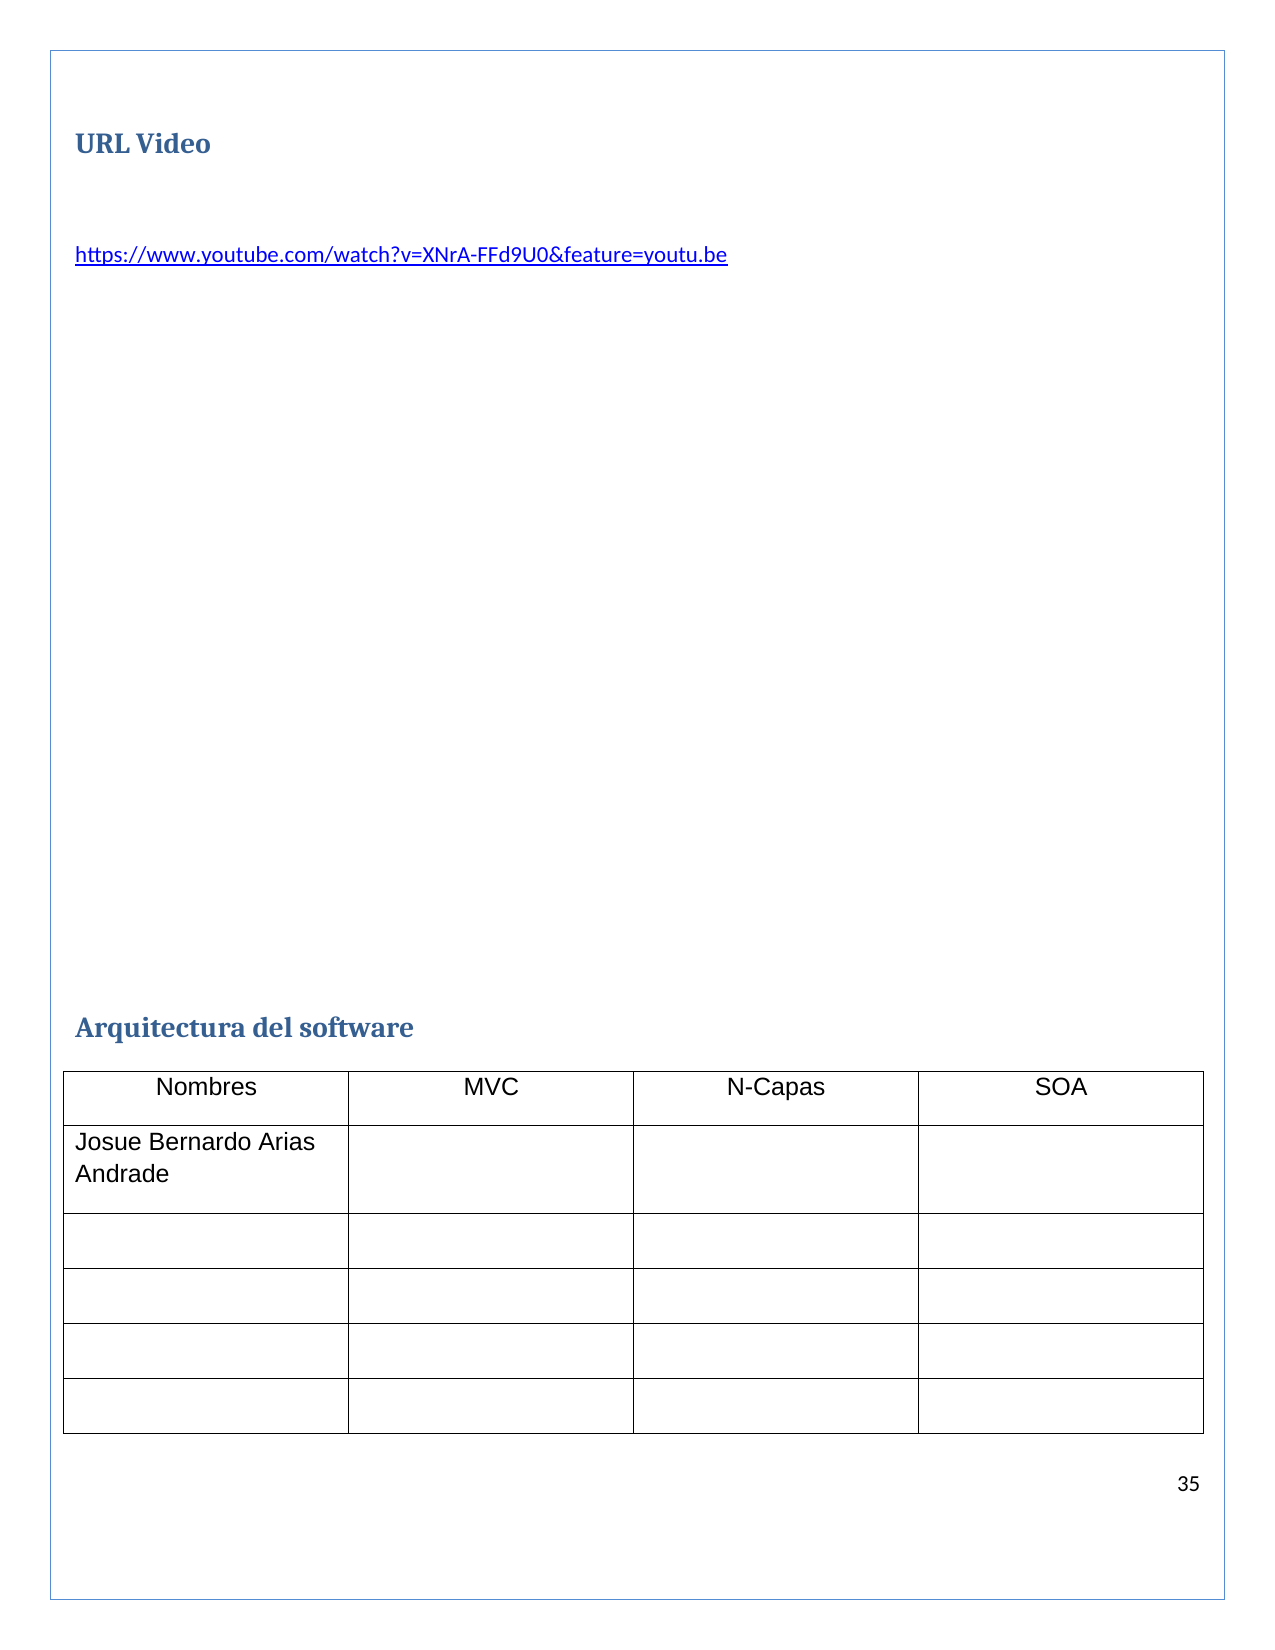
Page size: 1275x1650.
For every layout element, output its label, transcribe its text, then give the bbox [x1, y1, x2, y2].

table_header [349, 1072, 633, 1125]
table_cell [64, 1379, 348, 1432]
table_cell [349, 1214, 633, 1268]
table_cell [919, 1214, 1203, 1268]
subtitle Arquitectura del software [75, 1012, 1200, 1045]
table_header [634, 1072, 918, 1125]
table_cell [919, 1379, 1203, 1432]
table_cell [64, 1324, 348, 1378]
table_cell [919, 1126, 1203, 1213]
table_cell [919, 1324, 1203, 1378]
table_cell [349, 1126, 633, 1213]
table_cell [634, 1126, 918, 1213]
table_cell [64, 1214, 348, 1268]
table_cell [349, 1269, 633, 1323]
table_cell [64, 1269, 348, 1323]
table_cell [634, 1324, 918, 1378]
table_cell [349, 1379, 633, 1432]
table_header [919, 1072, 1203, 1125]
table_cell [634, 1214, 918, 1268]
subtitle URL Video [75, 128, 1200, 161]
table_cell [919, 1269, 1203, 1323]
text https://www.youtube.com/watch?v=XNrA-FFd9U0&feature=youtu.be [75, 240, 1200, 268]
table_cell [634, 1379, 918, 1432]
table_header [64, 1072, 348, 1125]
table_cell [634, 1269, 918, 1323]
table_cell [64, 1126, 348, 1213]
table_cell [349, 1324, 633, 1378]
